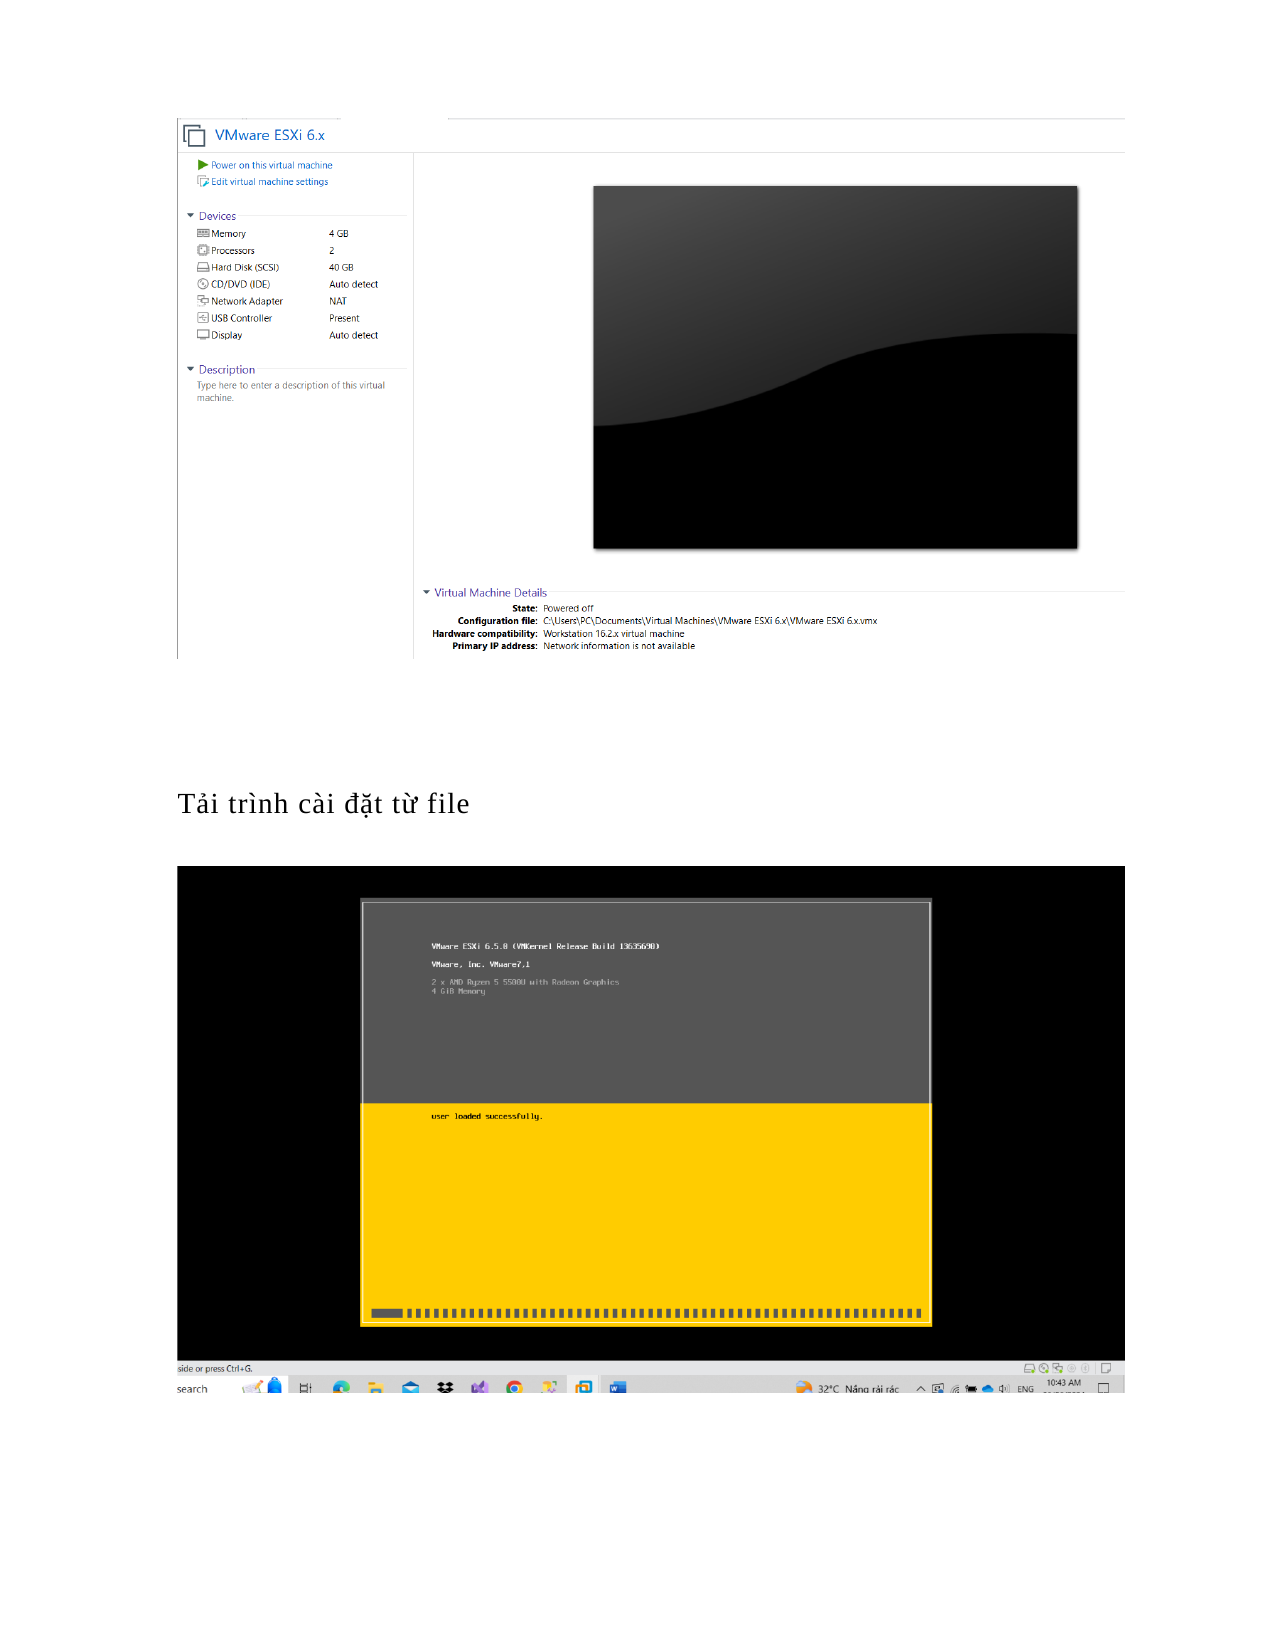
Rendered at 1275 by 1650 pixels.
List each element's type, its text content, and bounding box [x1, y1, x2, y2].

picture [177, 866, 1125, 1393]
picture [177, 118, 1125, 659]
text Tải trình cài đặt từ file [177, 786, 1125, 820]
